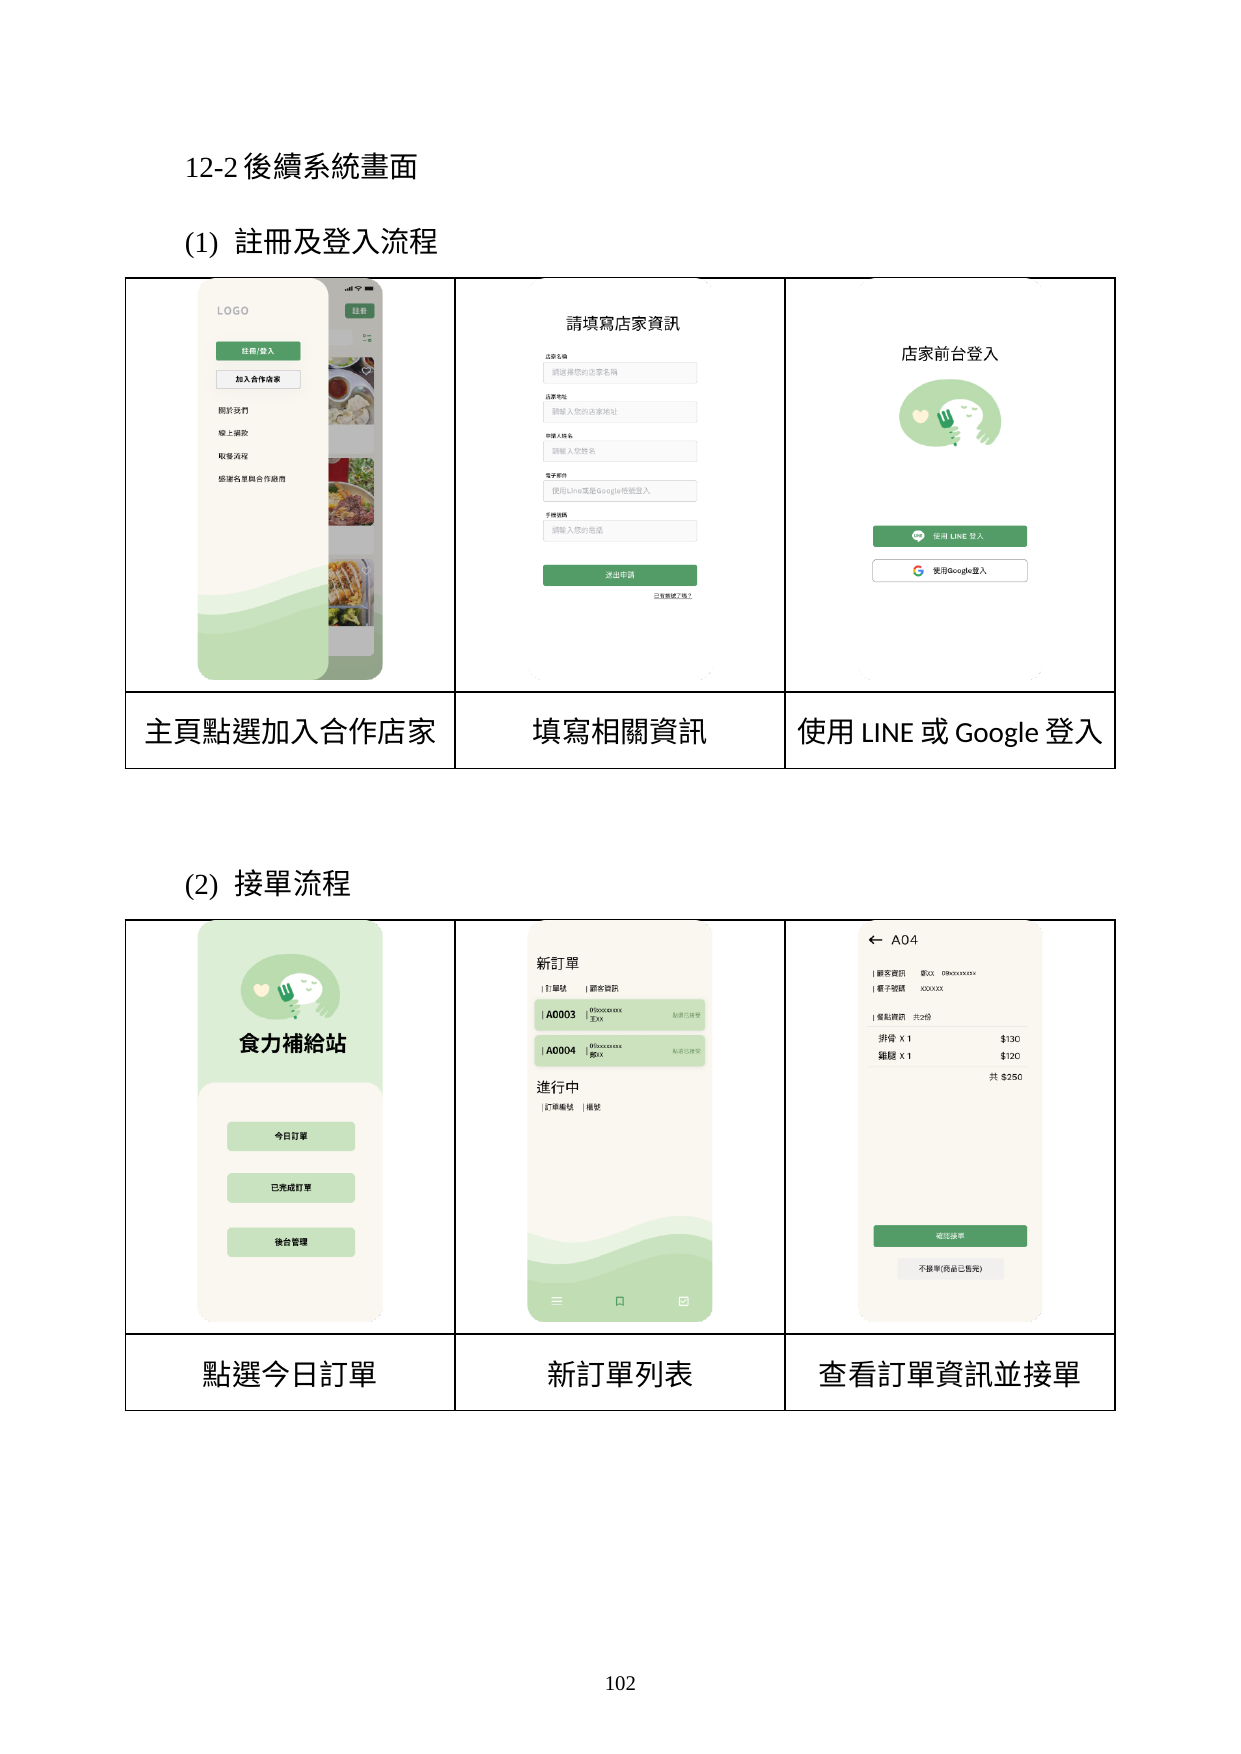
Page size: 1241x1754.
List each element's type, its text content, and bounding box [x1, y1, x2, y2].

list 註冊及登入流程 [184, 202, 1152, 277]
picture [527, 278, 713, 680]
picture [857, 920, 1043, 1322]
table_header [456, 279, 784, 691]
table_cell 主頁點選加入合作店家 [126, 693, 454, 768]
text 12-2後續系統畫面 [184, 127, 1152, 202]
table_header [126, 921, 454, 1333]
table_cell 點選今日訂單 [126, 1335, 454, 1410]
picture [527, 920, 713, 1322]
table_header [126, 279, 454, 691]
picture [197, 278, 383, 680]
table_cell 新訂單列表 [456, 1335, 784, 1410]
table_cell 查看訂單資訊並接單 [786, 1335, 1114, 1410]
table_cell 填寫相關資訊 [456, 693, 784, 768]
table_header [456, 921, 784, 1333]
table_cell 使用LINE或Google登入 [786, 693, 1114, 768]
picture [857, 278, 1043, 680]
picture [197, 920, 383, 1322]
table_header [786, 921, 1114, 1333]
list 接單流程 [184, 844, 1152, 919]
table_header [786, 279, 1114, 691]
